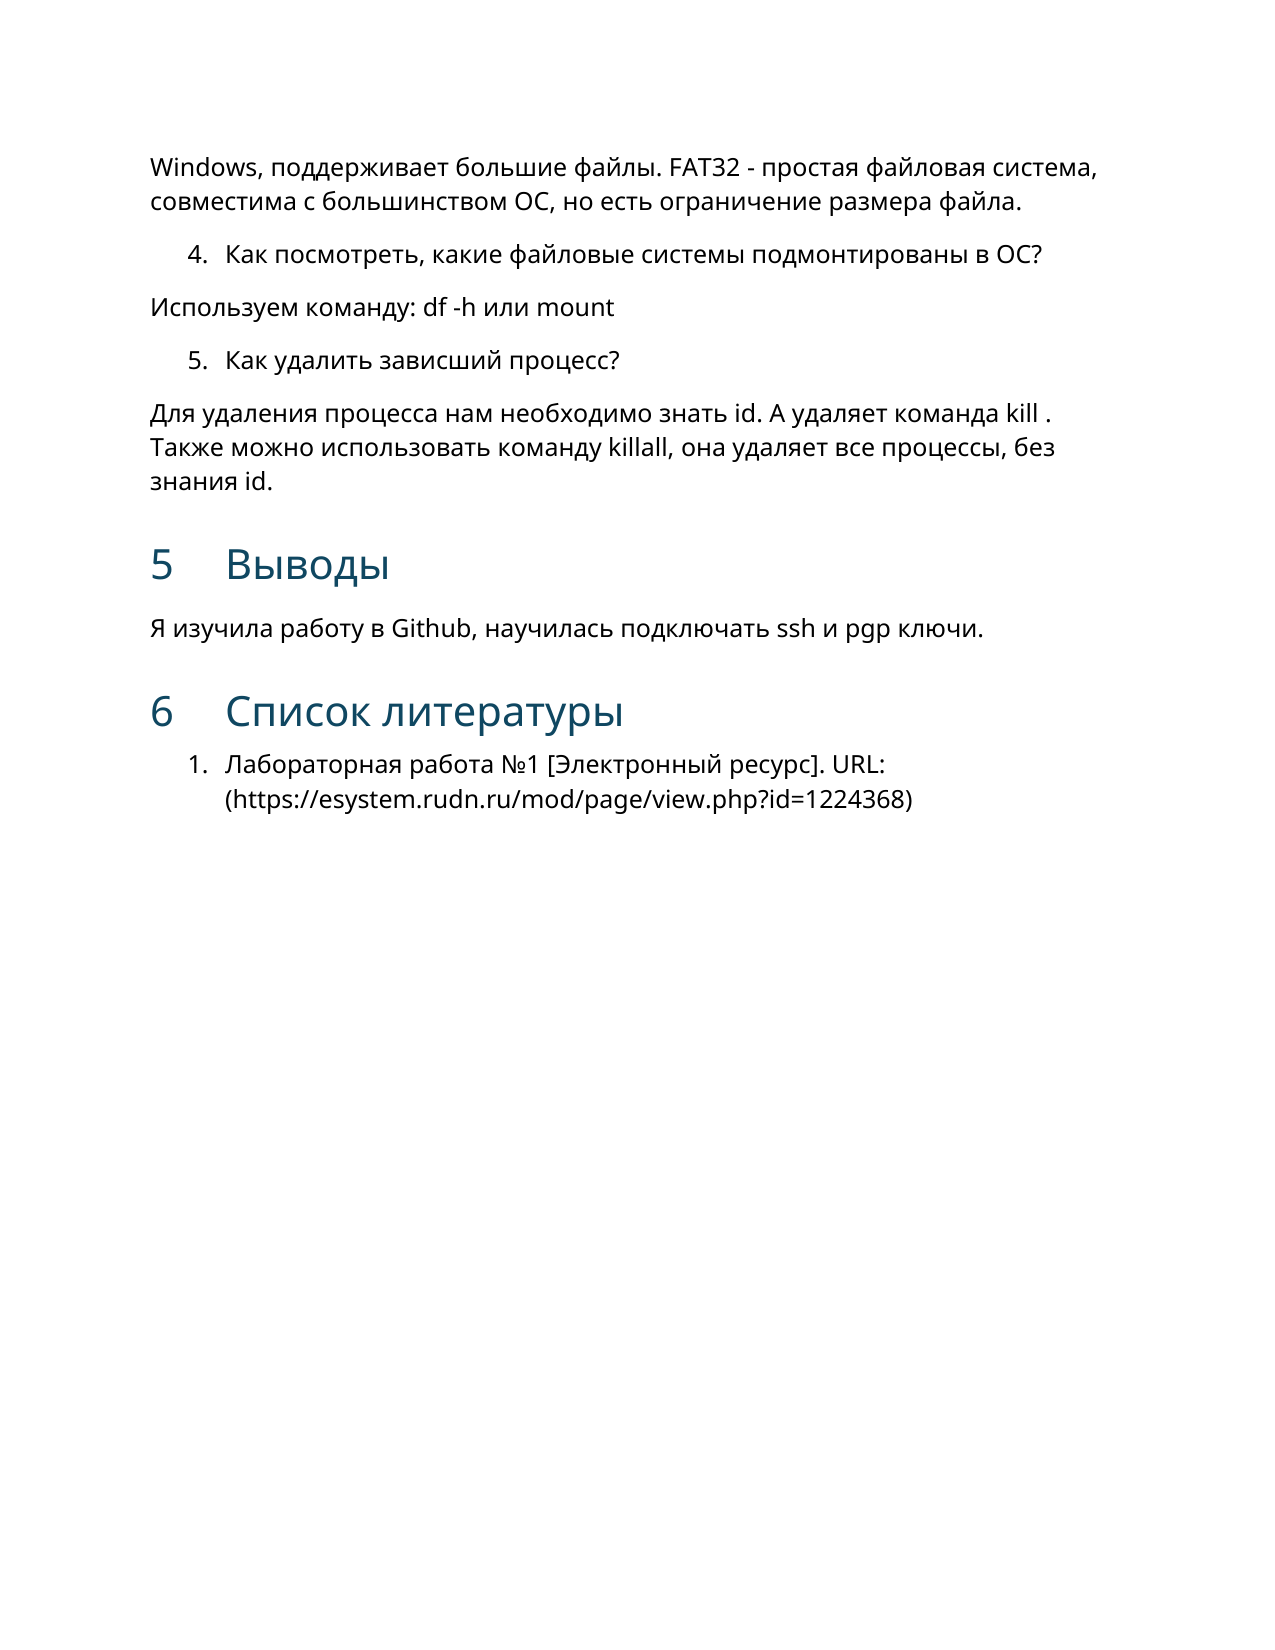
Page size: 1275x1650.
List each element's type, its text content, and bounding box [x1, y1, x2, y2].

list Лабораторная работа №1 [Электронный ресурс]. URL: (https://esystem.rudn.ru/mod/page/view.php?id=1224368) [187, 747, 1125, 815]
text Для удаления процесса нам необходимо знать id. А удаляет команда kill . Также можно использовать команду killall, она удаляет все процессы, без знания id. [150, 395, 1125, 497]
list Как посмотреть, какие файловые системы подмонтированы в ОС? [187, 237, 1125, 271]
list Как удалить зависший процесс? [187, 342, 1125, 377]
text Я изучила работу в Github, научилась подключать ssh и pgp ключи. [150, 611, 1125, 644]
subtitle 5 Выводы [150, 535, 1125, 592]
subtitle 6 Список литературы [150, 682, 1125, 739]
text Используем команду: df -h или mount [150, 290, 1125, 324]
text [150, 150, 1125, 218]
